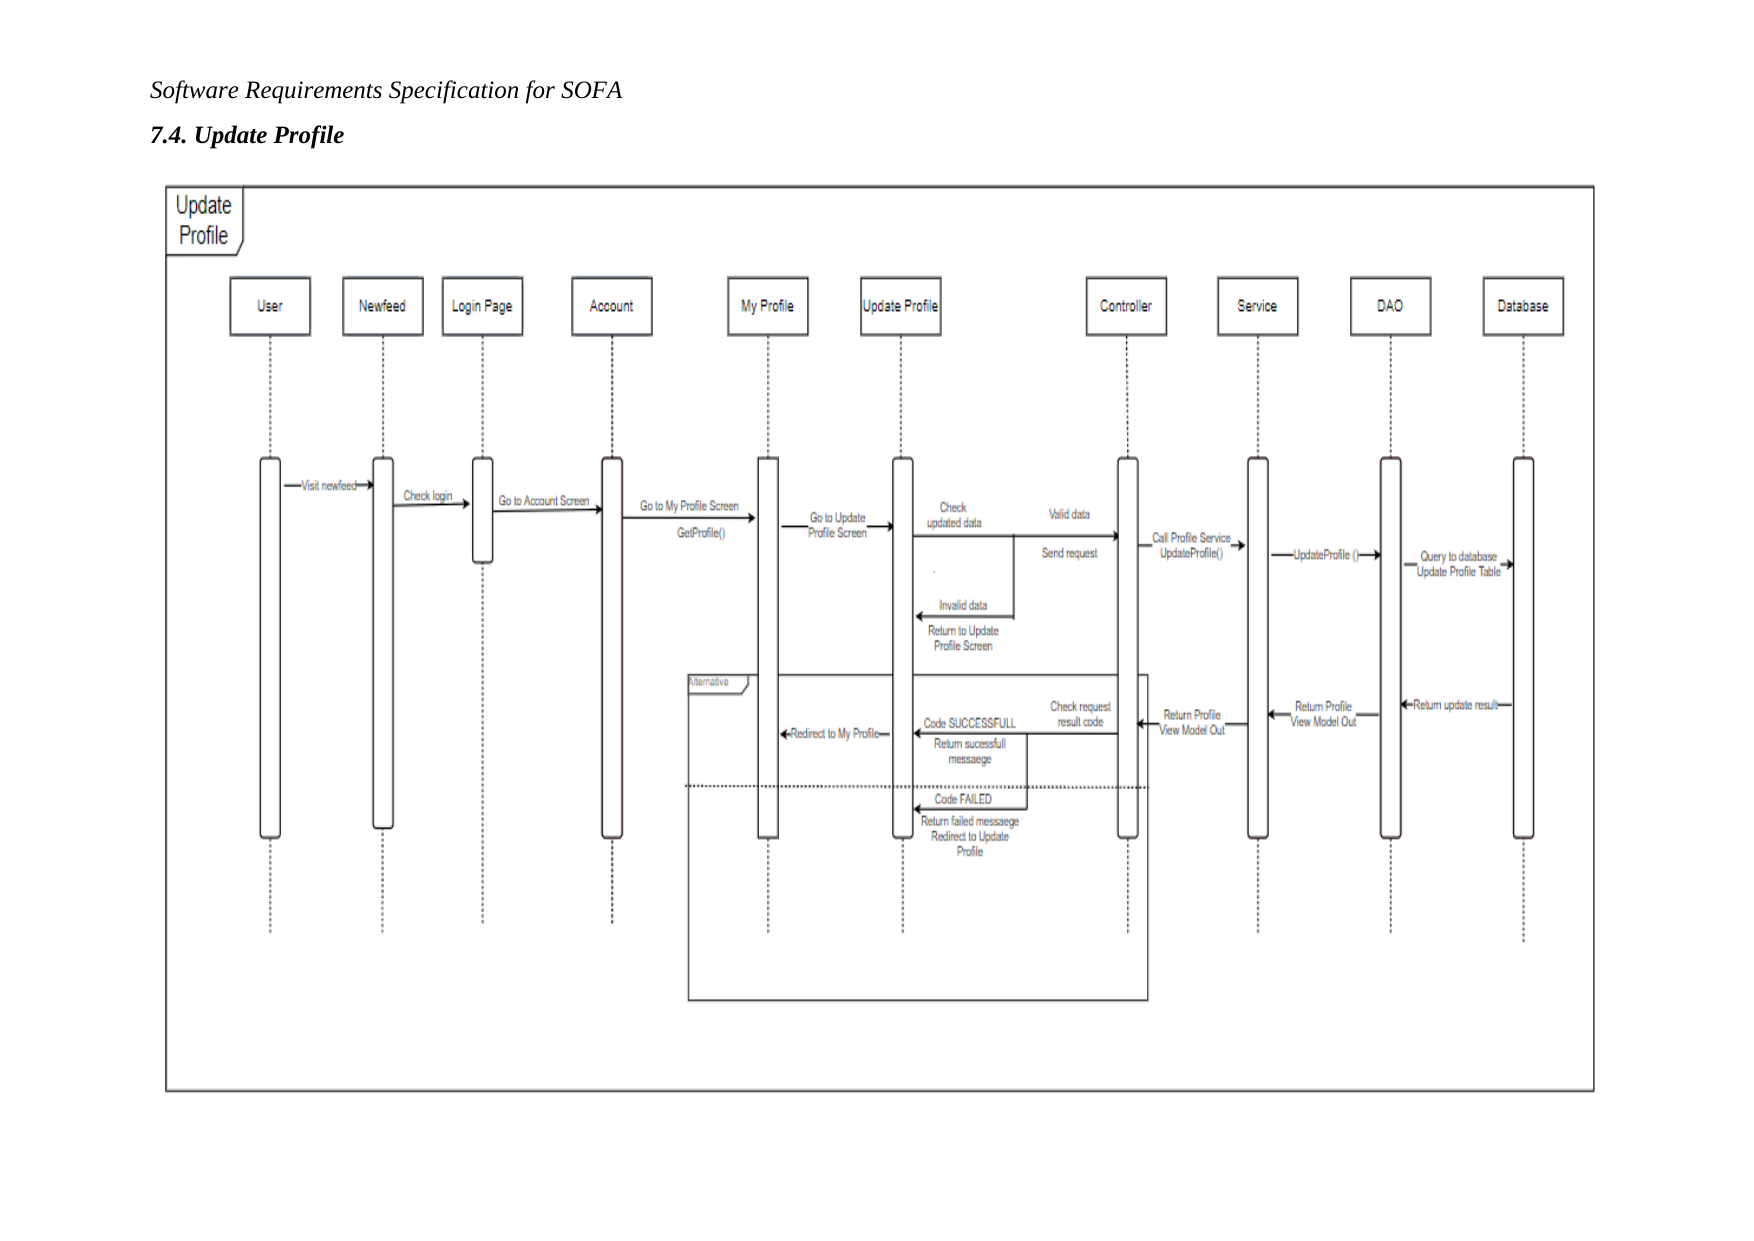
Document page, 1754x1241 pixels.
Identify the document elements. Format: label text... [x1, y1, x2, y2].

text 7.4. Update Profile [150, 121, 1604, 149]
picture [150, 166, 1604, 1106]
